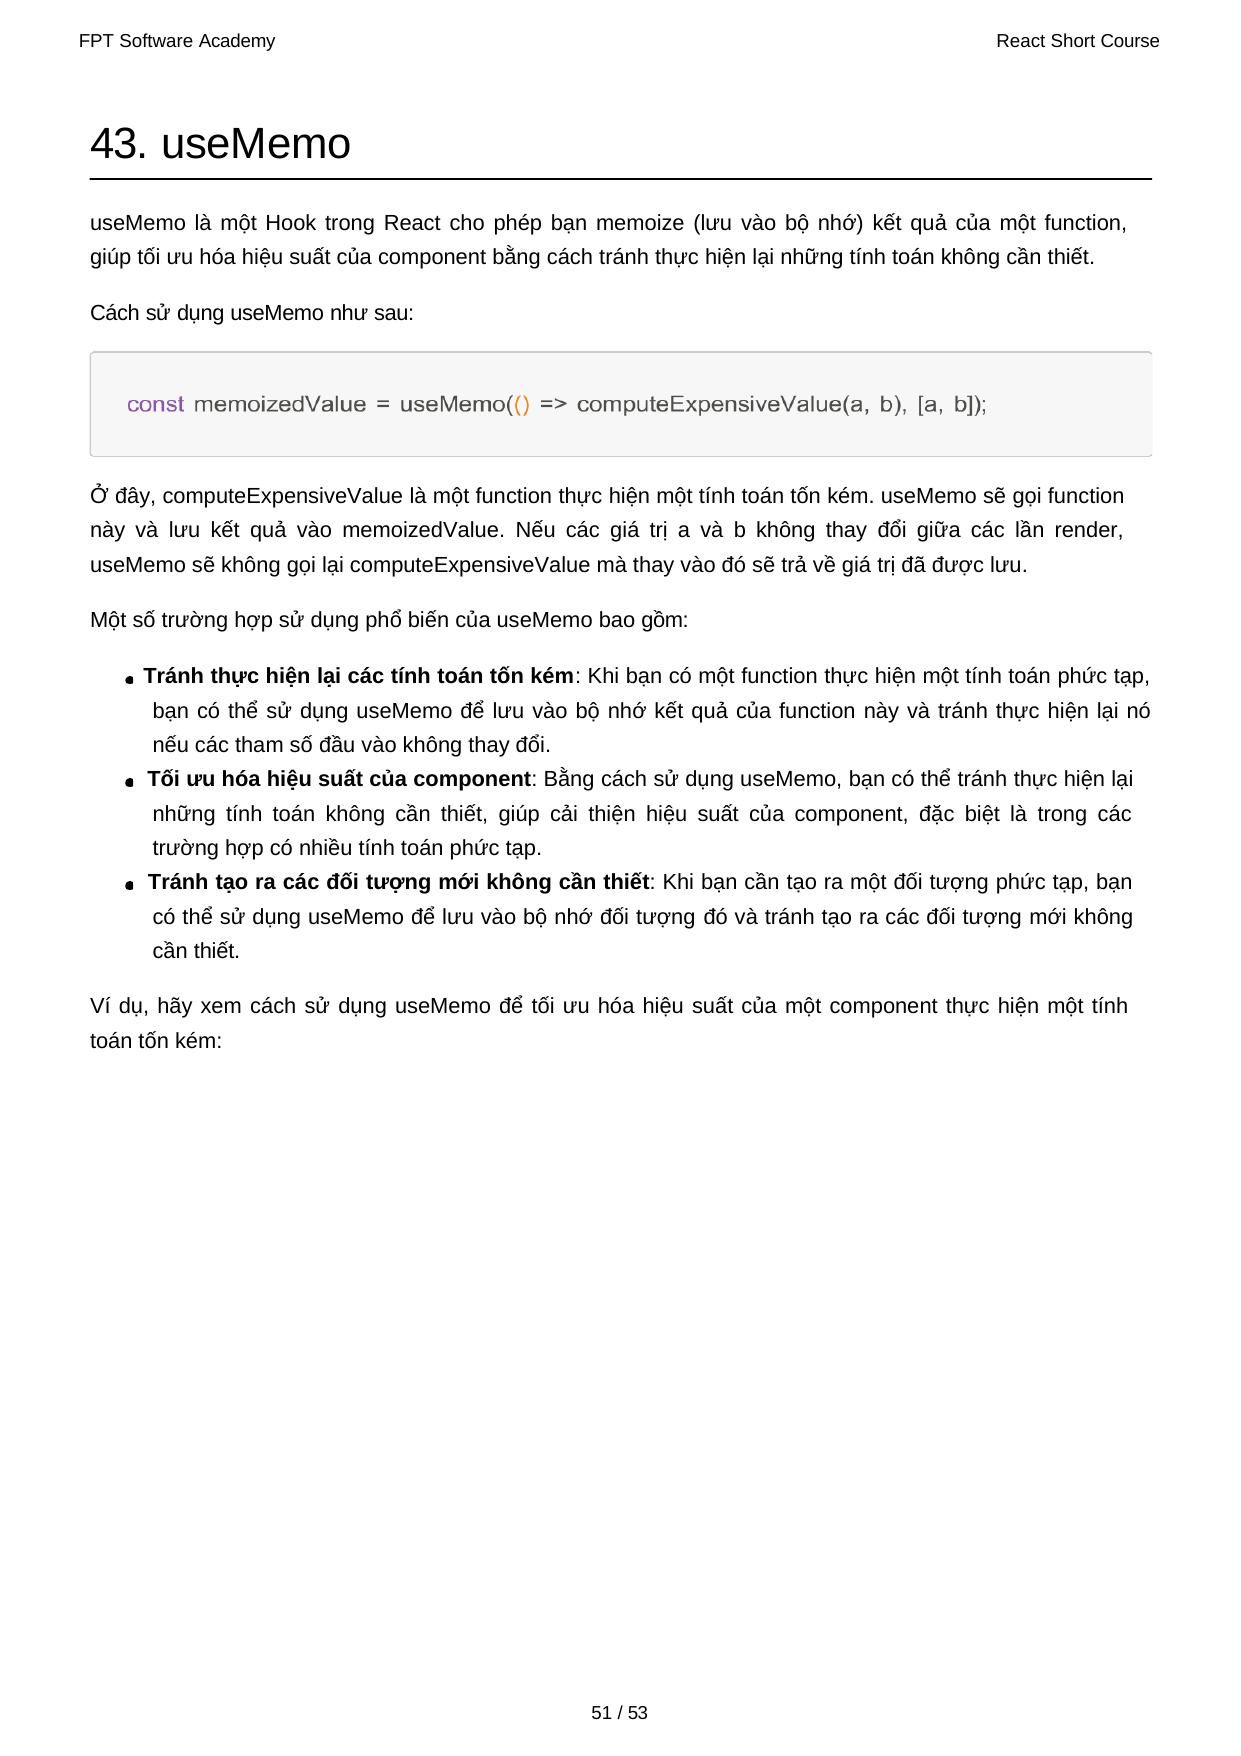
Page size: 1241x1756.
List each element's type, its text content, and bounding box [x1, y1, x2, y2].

text Tránh thực hiện lại các tính toán tốn kém: Khi bạn có một function thực hiện một tính toán phức tạp, bạn có thể sử dụng useMemo để lưu vào bộ nhớ kết quả của function này và tránh thực hiện lại nó nếu các tham số đầu vào không thay đổi. [125, 663, 1151, 757]
picture [125, 778, 134, 787]
picture [125, 881, 134, 890]
text useMemo là một Hook trong React cho phép bạn memoize (lưu vào bộ nhớ) kết quả của một function, giúp tối ưu hóa hiệu suất của component bằng cách tránh thực hiện lại những tính toán không cần thiết. [90, 210, 1127, 269]
text Cách sử dụng useMemo như sau: [90, 300, 1165, 325]
text Tối ưu hóa hiệu suất của component: Bằng cách sử dụng useMemo, bạn có thể tránh thực hiện lại những tính toán không cần thiết, giúp cải thiện hiệu suất của component, đặc biệt là trong các trường hợp có nhiều tính toán phức tạp. [125, 766, 1133, 860]
picture [89, 351, 1153, 457]
text Ở đây, computeExpensiveValue là một function thực hiện một tính toán tốn kém. useMemo sẽ gọi function này và lưu kết quả vào memoizedValue. Nếu các giá trị a và b không thay đổi giữa các lần render, useMemo sẽ không gọi lại computeExpensiveValue mà thay vào đó sẽ trả về giá trị đã được lưu. [90, 483, 1125, 577]
text Ví dụ, hãy xem cách sử dụng useMemo để tối ưu hóa hiệu suất của một component thực hiện một tính toán tốn kém: [90, 993, 1128, 1053]
text Tránh tạo ra các đối tượng mới không cần thiết: Khi bạn cần tạo ra một đối tượng phức tạp, bạn có thể sử dụng useMemo để lưu vào bộ nhớ đối tượng đó và tránh tạo ra các đối tượng mới không cần thiết. [125, 869, 1133, 963]
picture [125, 676, 134, 684]
text Một số trường hợp sử dụng phổ biến của useMemo bao gồm: [90, 607, 1165, 632]
subtitle 43. useMemo [90, 117, 1165, 167]
